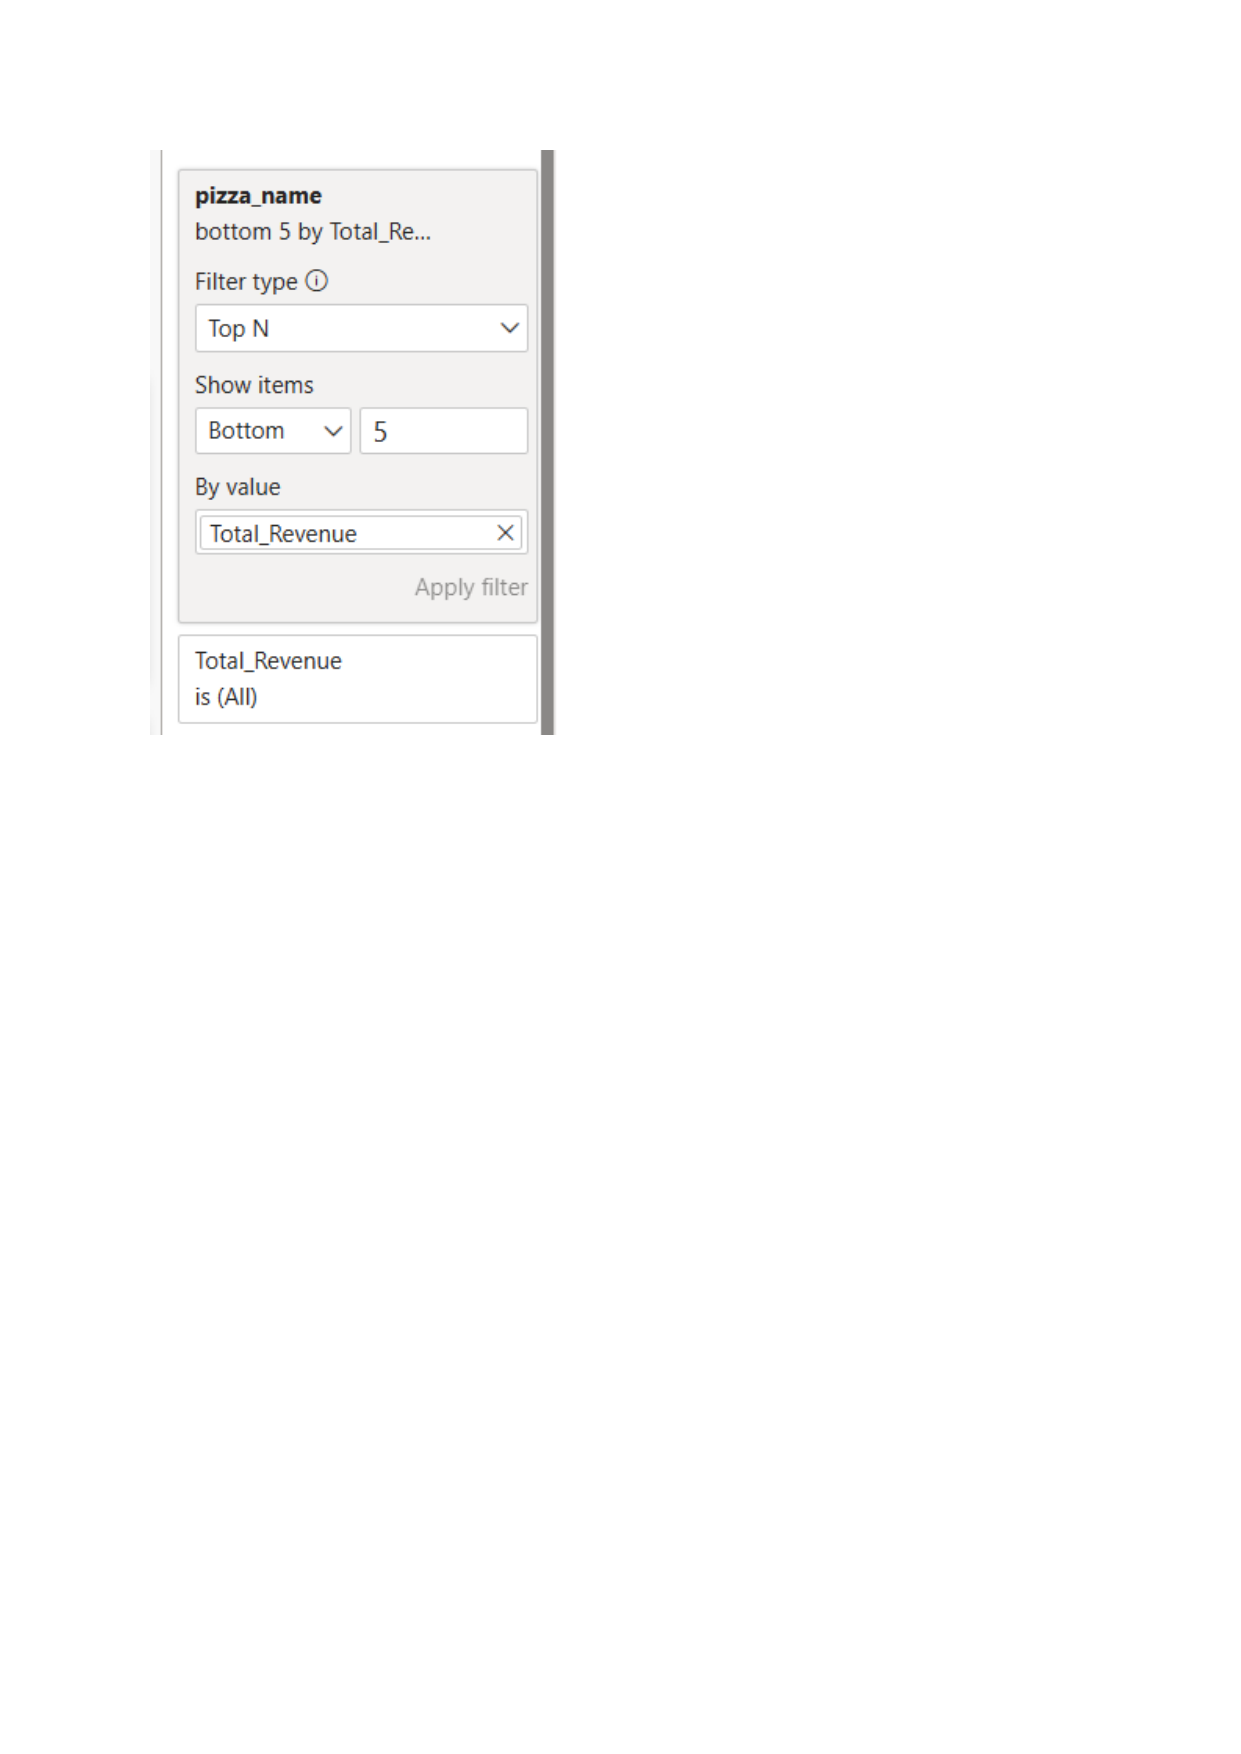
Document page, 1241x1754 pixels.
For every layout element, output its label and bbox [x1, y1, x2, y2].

picture [150, 150, 557, 735]
